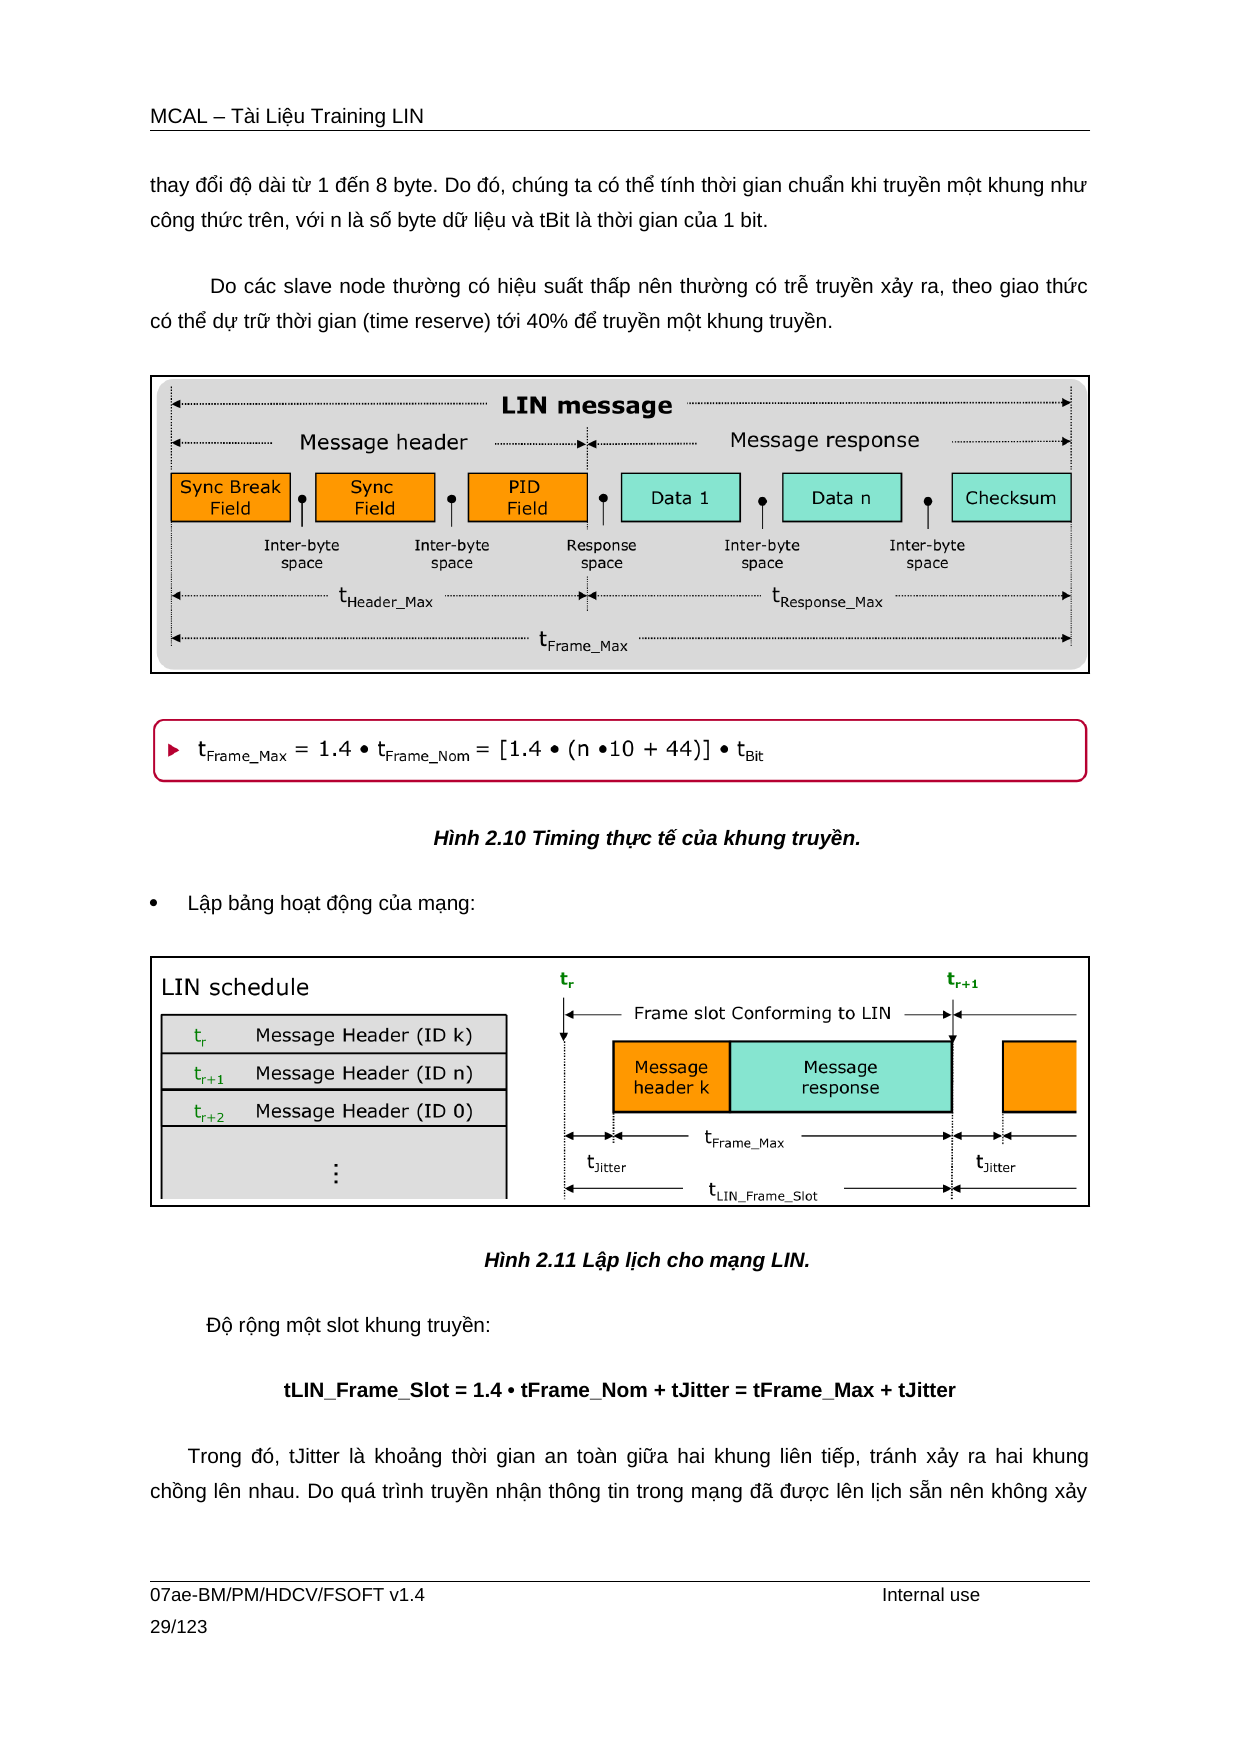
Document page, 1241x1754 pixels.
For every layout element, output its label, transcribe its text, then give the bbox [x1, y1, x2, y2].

text Do các slave node thường có hiệu suất thấp nên thường có trễ truyền xảy ra, theo giao thức có thể dự trữ thời gian (time reserve) tới 40% để truyền một khung truyền. [150, 273, 1090, 333]
picture [152, 958, 1088, 1205]
text Hình 2.11 Lập lịch cho mạng LIN. [206, 1248, 1090, 1272]
picture [150, 714, 1091, 785]
list Lập bảng hoạt động của mạng: [150, 891, 1090, 915]
text tLIN_Frame_Slot = 1.4 • tFrame_Nom + tJitter = tFrame_Max + tJitter [150, 1378, 1090, 1402]
picture [152, 377, 1088, 672]
text Hình 2.10 Timing thực tế của khung truyền. [206, 826, 1090, 849]
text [150, 172, 1090, 232]
text Độ rộng một slot khung truyền: [150, 1313, 1090, 1337]
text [150, 1443, 1090, 1503]
